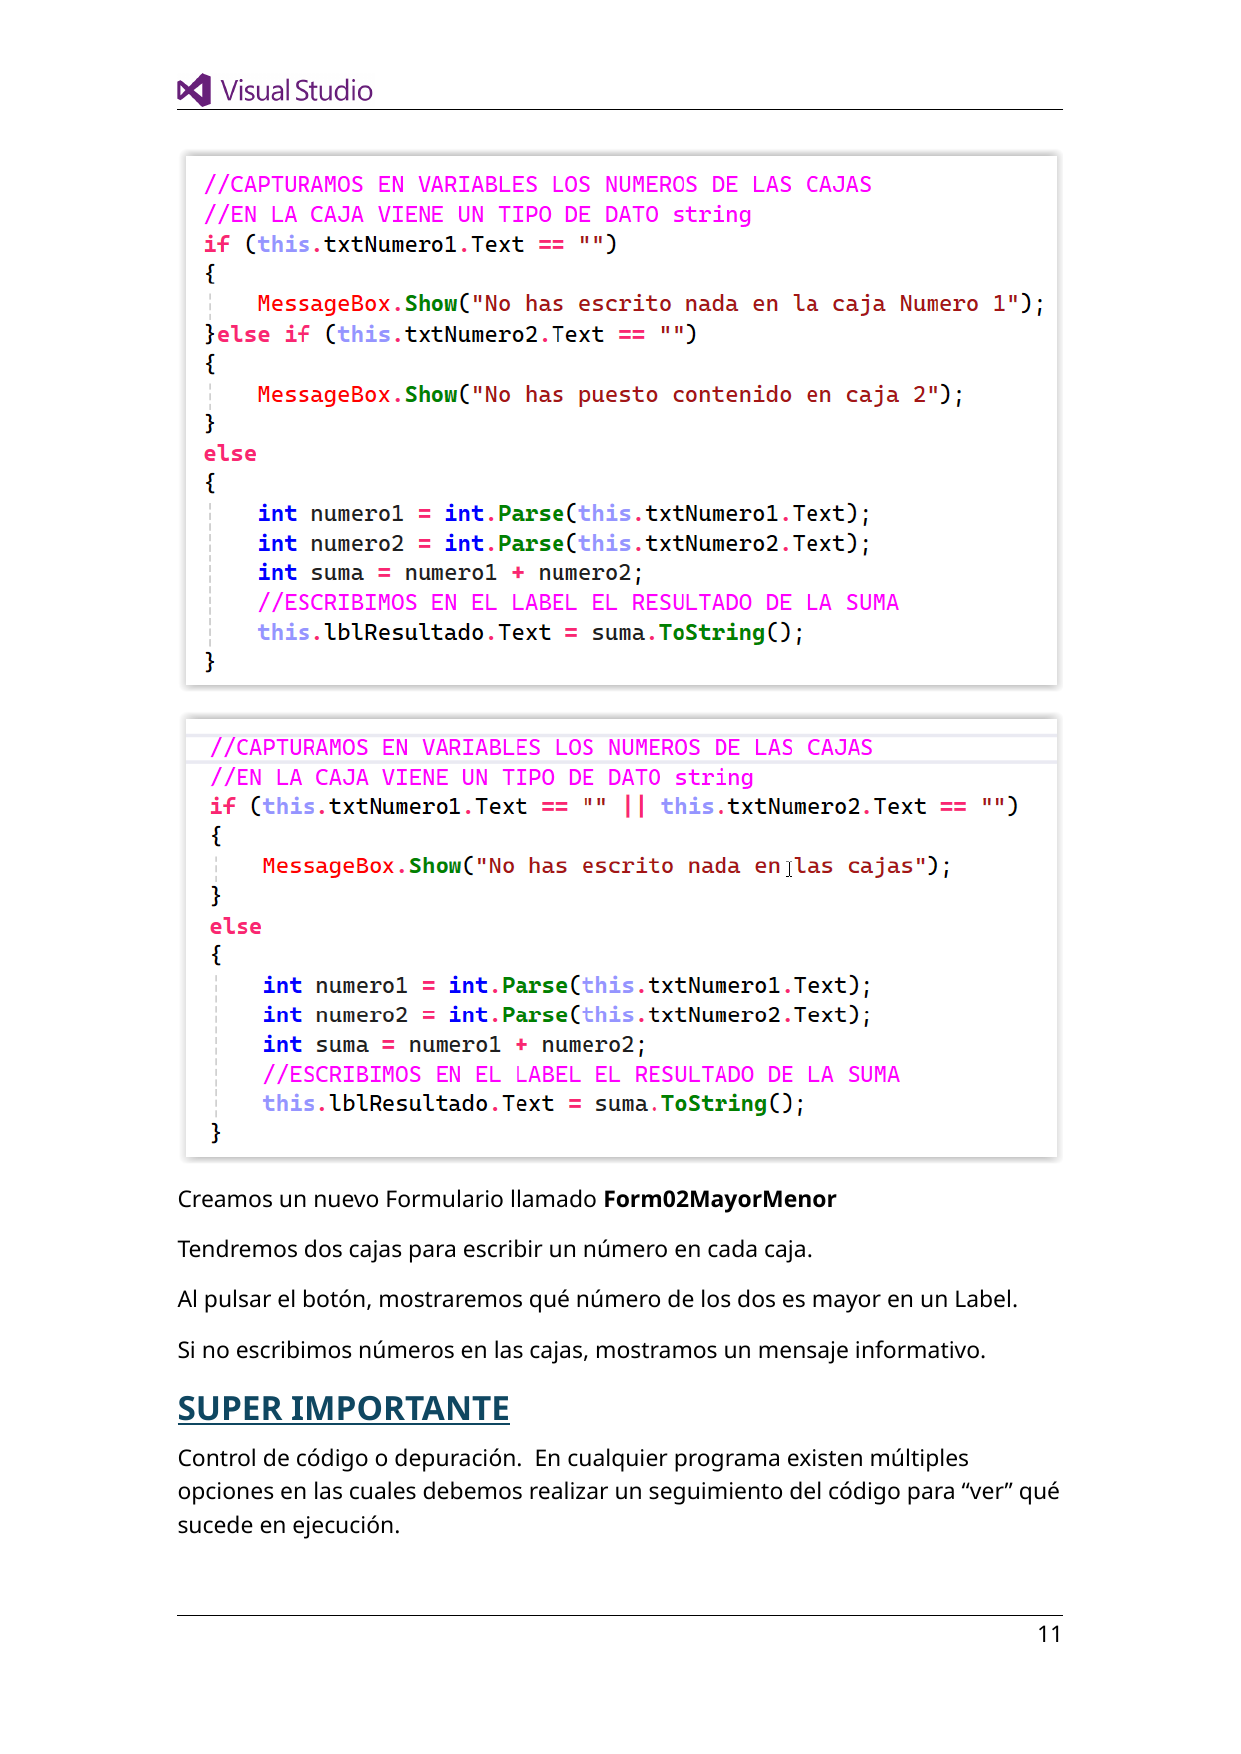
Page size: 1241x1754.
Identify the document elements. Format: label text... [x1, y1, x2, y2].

text Tendremos dos cajas para escribir un número en cada caja. [177, 1233, 1063, 1264]
picture [177, 147, 1063, 692]
picture [177, 73, 375, 107]
subtitle SUPER IMPORTANTE [177, 1384, 1063, 1430]
picture [177, 710, 1063, 1164]
text Creamos un nuevo Formulario llamado Form02MayorMenor [177, 1183, 1063, 1214]
text Si no escribimos números en las cajas, mostramos un mensaje informativo. [177, 1334, 1063, 1365]
text Control de código o depuración. En cualquier programa existen múltiples opciones en las cuales debemos realizar un seguimiento del código para “ver” qué sucede en ejecución. [177, 1442, 1063, 1540]
text Al pulsar el botón, mostraremos qué número de los dos es mayor en un Label. [177, 1283, 1063, 1315]
